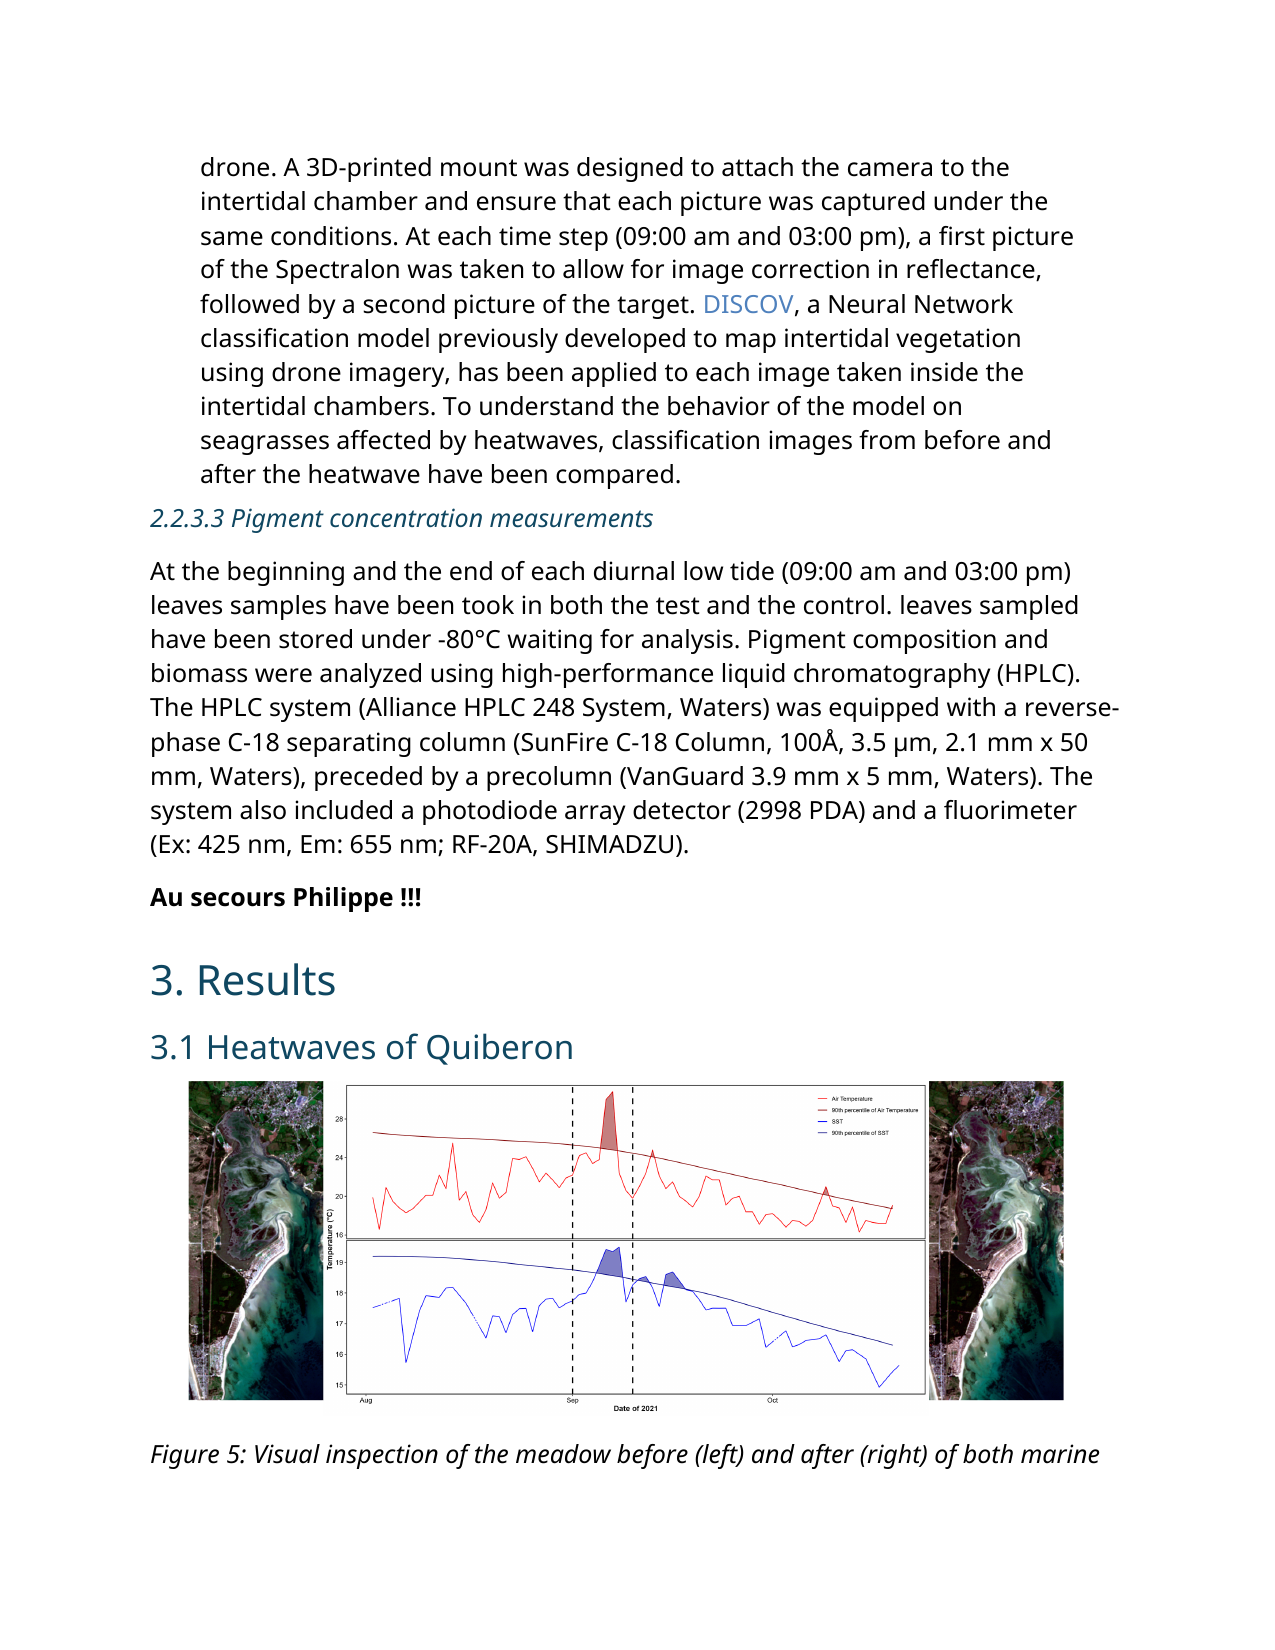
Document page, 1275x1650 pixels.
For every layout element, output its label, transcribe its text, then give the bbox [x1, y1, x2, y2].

subtitle 2.2.3.3 Pigment concentration measurements [150, 501, 1125, 535]
subtitle 3.1 Heatwaves of Quiberon [150, 1024, 1125, 1069]
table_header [139, 1078, 1114, 1470]
picture [188, 1081, 1064, 1416]
subtitle 3. Results [150, 951, 1125, 1007]
text Au secours Philippe !!! [150, 879, 1125, 913]
text At the beginning and the end of each diurnal low tide (09:00 am and 03:00 pm) leaves samples have been took in both the test and the control. leaves sampled have been stored under -80°C waiting for analysis. Pigment composition and biomass were analyzed using high-performance liquid chromatography (HPLC). The HPLC system (Alliance HPLC 248 System, Waters) was equipped with a reverse-phase C-18 separating column (SunFire C-18 Column, 100Å, 3.5 µm, 2.1 mm x 50 mm, Waters), preceded by a precolumn (VanGuard 3.9 mm x 5 mm, Waters). The system also included a photodiode array detector (2998 PDA) and a fluorimeter (Ex: 425 nm, Em: 655 nm; RF-20A, SHIMADZU). [150, 554, 1125, 860]
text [200, 150, 1075, 491]
